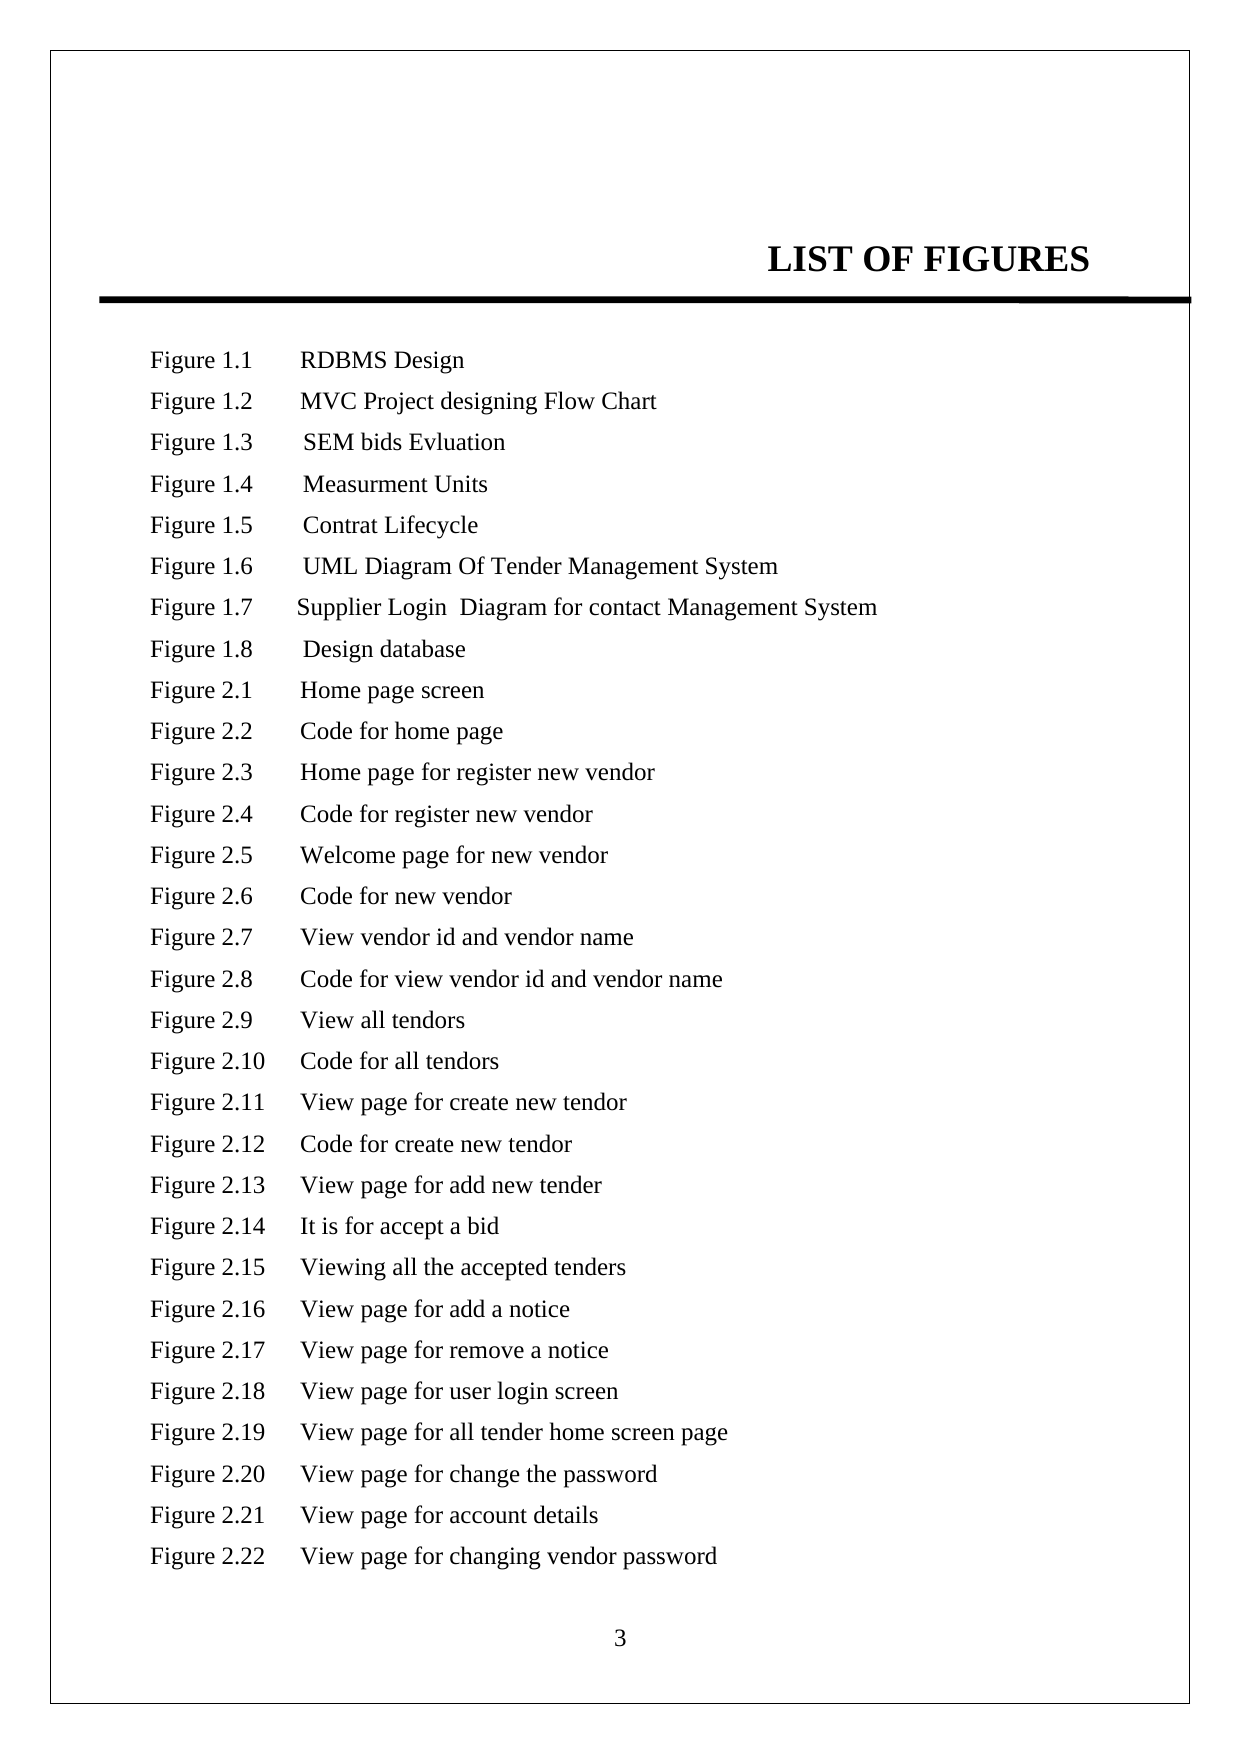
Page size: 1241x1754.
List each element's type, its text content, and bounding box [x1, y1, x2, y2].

text Figure 2.13 View page for add new tender [150, 1170, 1090, 1199]
text Figure 2.7 View vendor id and vendor name [150, 922, 1090, 951]
text Figure 2.3 Home page for register new vendor [150, 757, 1090, 786]
text Figure 2.16 View page for add a notice [150, 1294, 1090, 1322]
text Figure 2.10 Code for all tendors [150, 1046, 1090, 1075]
text Figure 2.14 It is for accept a bid [150, 1211, 1090, 1240]
text Figure 2.5 Welcome page for new vendor [150, 840, 1090, 869]
text Figure 2.21 View page for account details [150, 1500, 1090, 1529]
text Figure 1.8 Design database [150, 634, 1090, 662]
text Figure 2.1 Home page screen [150, 675, 1090, 704]
text Figure 2.18 View page for user login screen [150, 1376, 1090, 1405]
text Figure 2.9 View all tendors [150, 1005, 1090, 1034]
text Figure 2.4 Code for register new vendor [150, 799, 1090, 827]
text LIST OF FIGURES [150, 236, 1090, 279]
text Figure 2.15 Viewing all the accepted tenders [150, 1252, 1090, 1281]
text Figure 1.3 SEM bids Evluation [150, 427, 1090, 456]
text Figure 2.19 View page for all tender home screen page [150, 1417, 1090, 1446]
text Figure 2.12 Code for create new tendor [150, 1129, 1090, 1157]
text Figure 2.11 View page for create new tendor [150, 1087, 1090, 1116]
text Figure 1.2 MVC Project designing Flow Chart [150, 386, 1090, 415]
text Figure 1.5 Contrat Lifecycle [150, 510, 1090, 539]
text Figure 1.6 UML Diagram Of Tender Management System [150, 551, 1090, 580]
text Figure 1.1 RDBMS Design [150, 345, 1090, 374]
text Figure 2.6 Code for new vendor [150, 881, 1090, 910]
text Figure 1.7 Supplier Login Diagram for contact Management System [150, 592, 1090, 621]
text Figure 2.2 Code for home page [150, 716, 1090, 745]
text Figure 2.22 View page for changing vendor password [150, 1541, 1090, 1570]
text Figure 2.8 Code for view vendor id and vendor name [150, 964, 1090, 992]
text Figure 1.4 Measurment Units [150, 469, 1090, 497]
text Figure 2.17 View page for remove a notice [150, 1335, 1090, 1364]
text Figure 2.20 View page for change the password [150, 1459, 1090, 1487]
